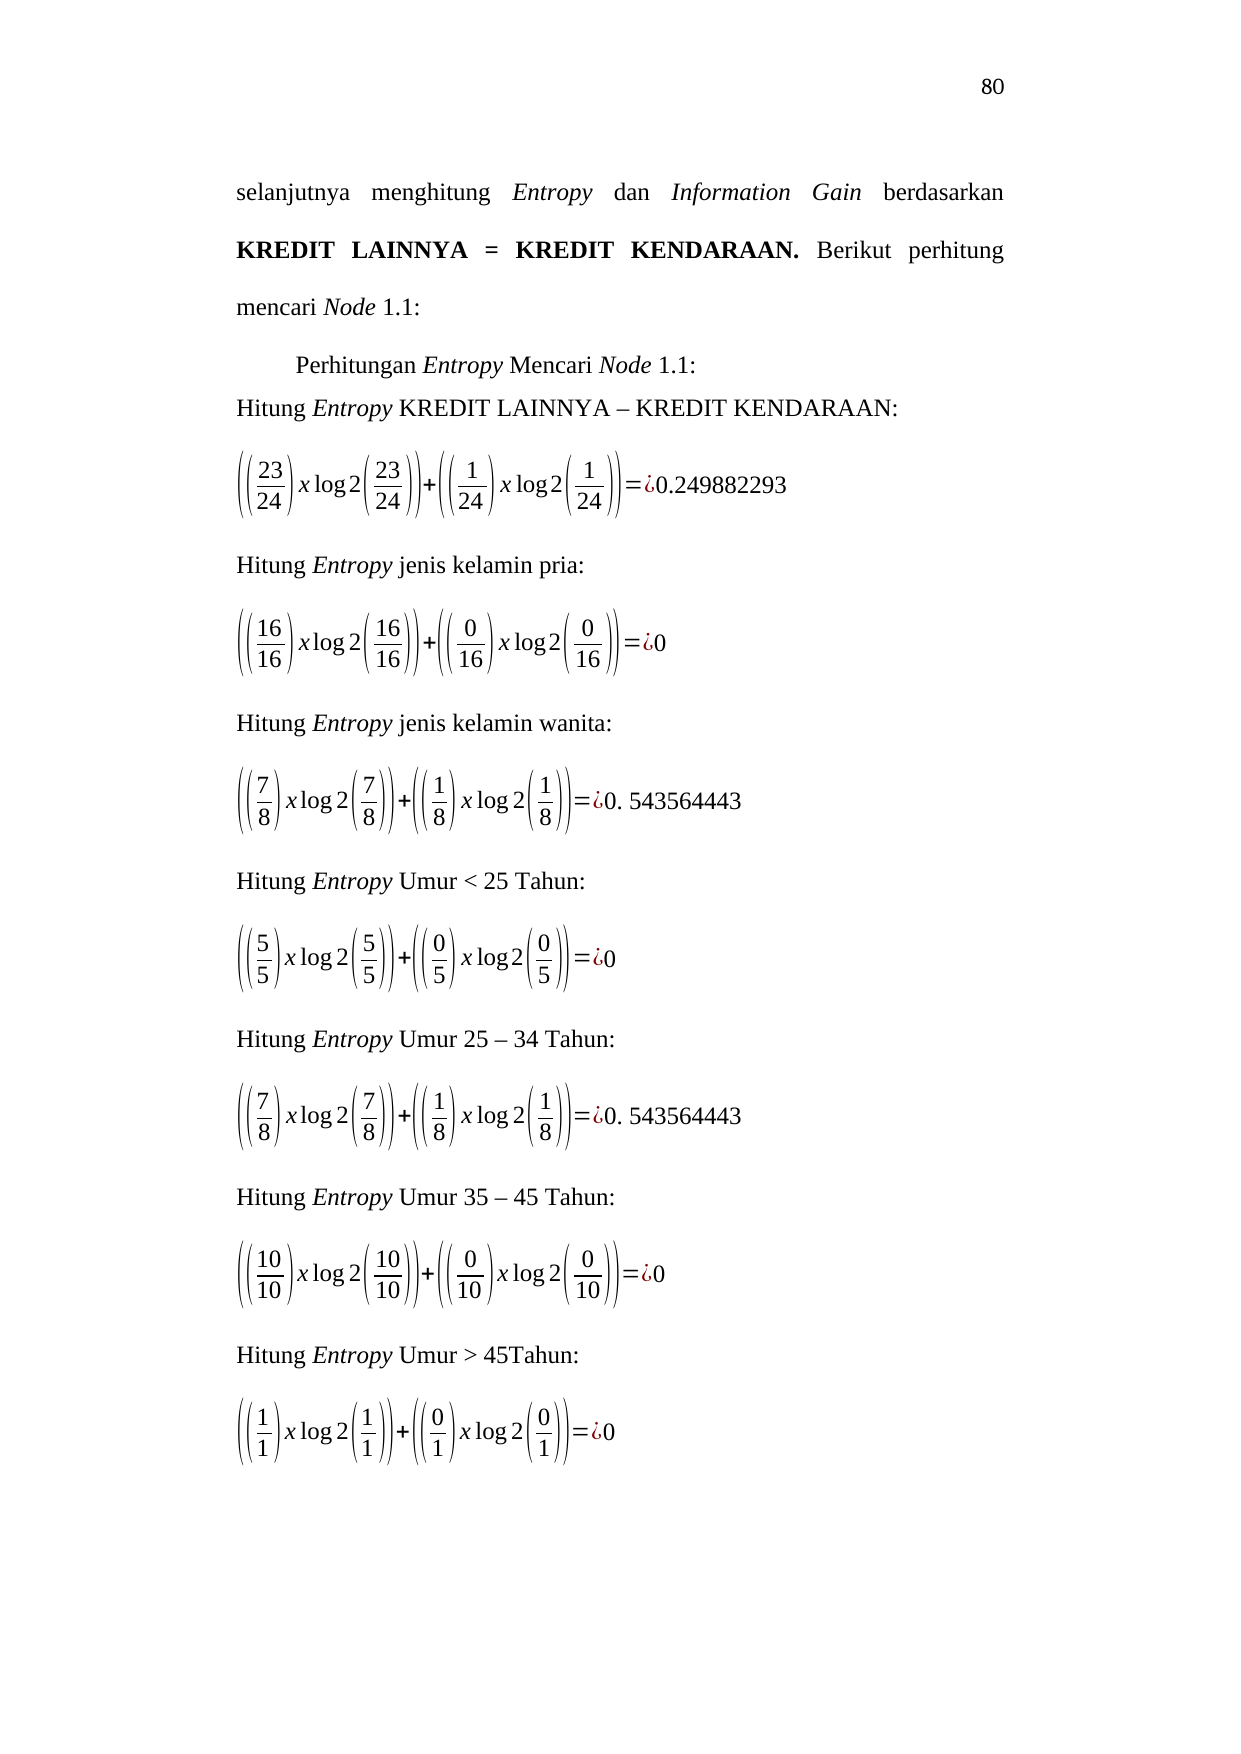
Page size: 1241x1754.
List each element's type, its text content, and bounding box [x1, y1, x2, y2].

text Hitung Entropy Umur 25 – 34 Tahun: [236, 1024, 1004, 1053]
text Hitung Entropy jenis kelamin pria: [236, 551, 1004, 579]
text 0.249882293 [236, 450, 1004, 522]
text 0 [236, 608, 1004, 680]
text 0 [236, 1397, 1004, 1469]
text Perhitungan Entropy Mencari Node 1.1: [236, 350, 1004, 378]
text Hitung Entropy KREDIT LAINNYA – KREDIT KENDARAAN: [236, 393, 1004, 422]
text 0. 543564443 [236, 766, 1004, 837]
text Hitung Entropy Umur > 45Tahun: [236, 1340, 1004, 1368]
text Hitung Entropy jenis kelamin wanita: [236, 708, 1004, 737]
text Hitung Entropy Umur 35 – 45 Tahun: [236, 1182, 1004, 1211]
text 0 [236, 924, 1004, 995]
text Hitung Entropy Umur < 25 Tahun: [236, 866, 1004, 895]
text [236, 177, 1004, 321]
text 0 [236, 1239, 1004, 1311]
text 0. 543564443 [236, 1082, 1004, 1153]
